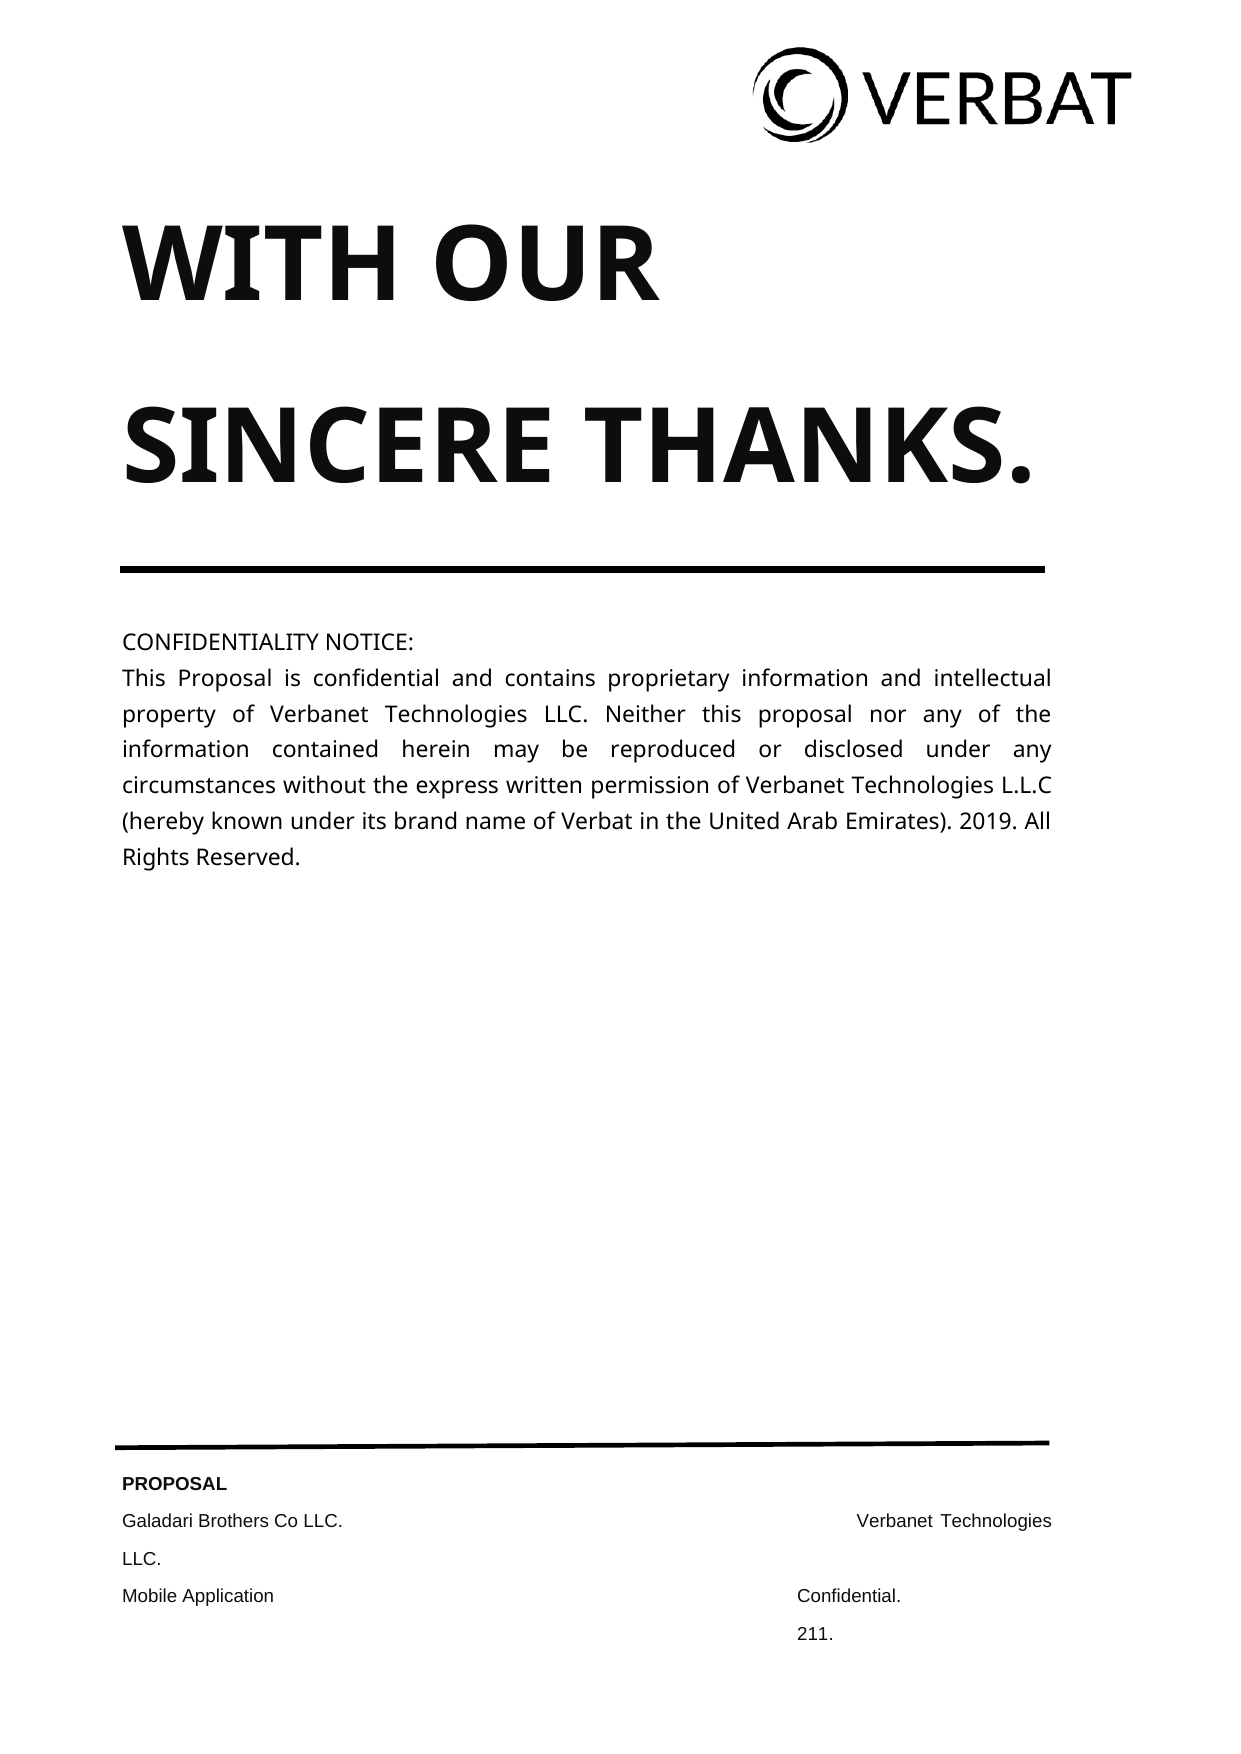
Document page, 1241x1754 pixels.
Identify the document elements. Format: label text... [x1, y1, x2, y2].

picture [748, 42, 1136, 142]
text WITH OUR [122, 188, 1053, 347]
text SINCERE THANKS. [122, 371, 1053, 530]
text CONFIDENTIALITY NOTICE: [122, 626, 1053, 657]
text This Proposal is conﬁdential and contains proprietary information and intellectual property of Verbanet Technologies LLC. Neither this proposal nor any of the information contained herein may be reproduced or disclosed under any circumstances without the express written permission of Verbanet Technologies L.L.C (hereby known under its brand name of Verbat in the United Arab Emirates). 2019. All Rights Reserved. [122, 662, 1053, 872]
